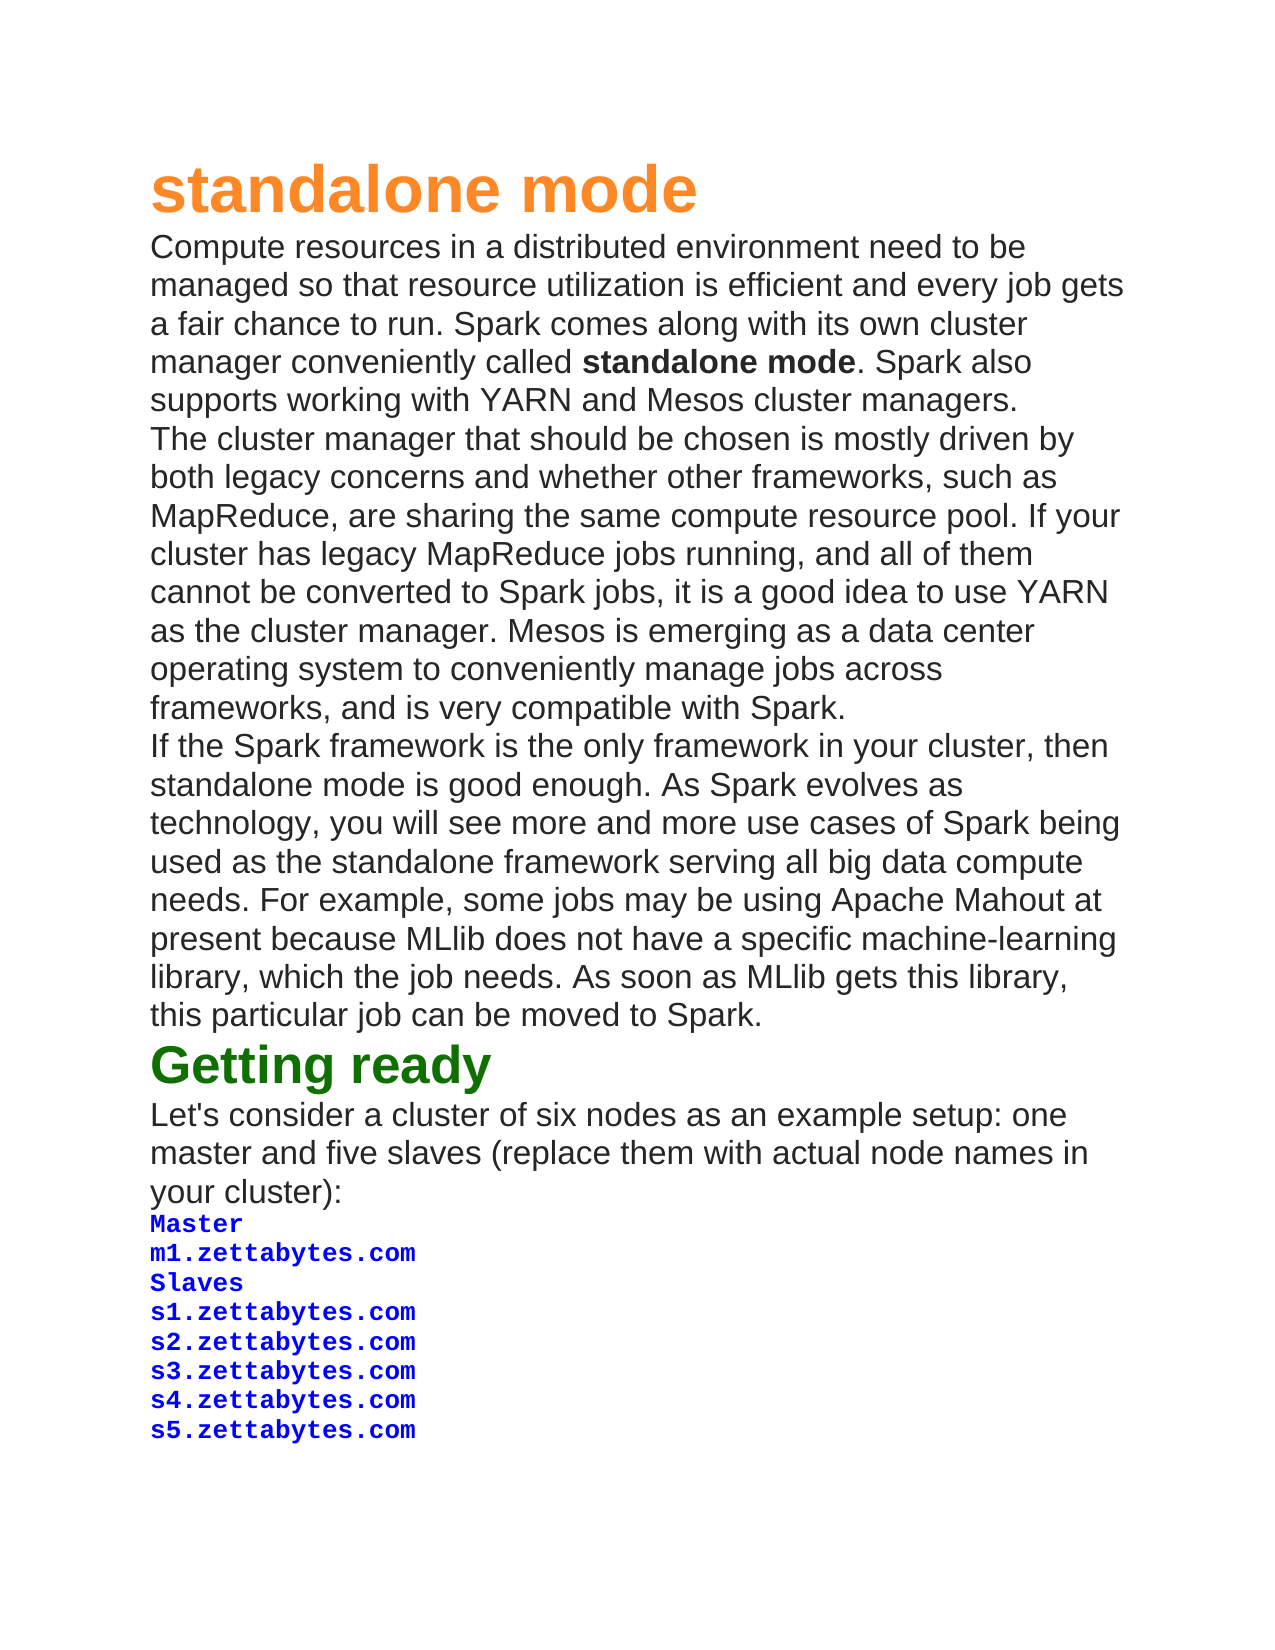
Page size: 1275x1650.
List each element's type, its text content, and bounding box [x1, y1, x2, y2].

text s1.zettabytes.com [150, 1299, 1125, 1328]
text If the Spark framework is the only framework in your cluster, then standalone mode is good enough. As Spark evolves as technology, you will see more and more use cases of Spark being used as the standalone framework serving all big data compute needs. For example, some jobs may be using Apache Mahout at present because MLlib does not have a specific machine-learning library, which the job needs. As soon as MLlib gets this library, this particular job can be moved to Spark. [150, 726, 1125, 1034]
text Master [150, 1210, 1125, 1240]
text Getting ready [150, 1034, 1125, 1095]
text s2.zettabytes.com [150, 1328, 1125, 1358]
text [150, 150, 1125, 227]
text Let's consider a cluster of six nodes as an example setup: one master and five slaves (replace them with actual node names in your cluster): [150, 1095, 1125, 1210]
text Compute resources in a distributed environment need to be managed so that resource utilization is efficient and every job gets a fair chance to run. Spark comes along with its own cluster manager conveniently called standalone mode. Spark also supports working with YARN and Mesos cluster managers. [150, 227, 1125, 419]
text The cluster manager that should be chosen is mostly driven by both legacy concerns and whether other frameworks, such as MapReduce, are sharing the same compute resource pool. If your cluster has legacy MapReduce jobs running, and all of them cannot be converted to Spark jobs, it is a good idea to use YARN as the cluster manager. Mesos is emerging as a data center operating system to conveniently manage jobs across frameworks, and is very compatible with Spark. [150, 419, 1125, 726]
text s5.zettabytes.com [150, 1417, 1125, 1446]
text s4.zettabytes.com [150, 1387, 1125, 1417]
text m1.zettabytes.com [150, 1240, 1125, 1269]
text s3.zettabytes.com [150, 1358, 1125, 1387]
text Slaves [150, 1269, 1125, 1299]
